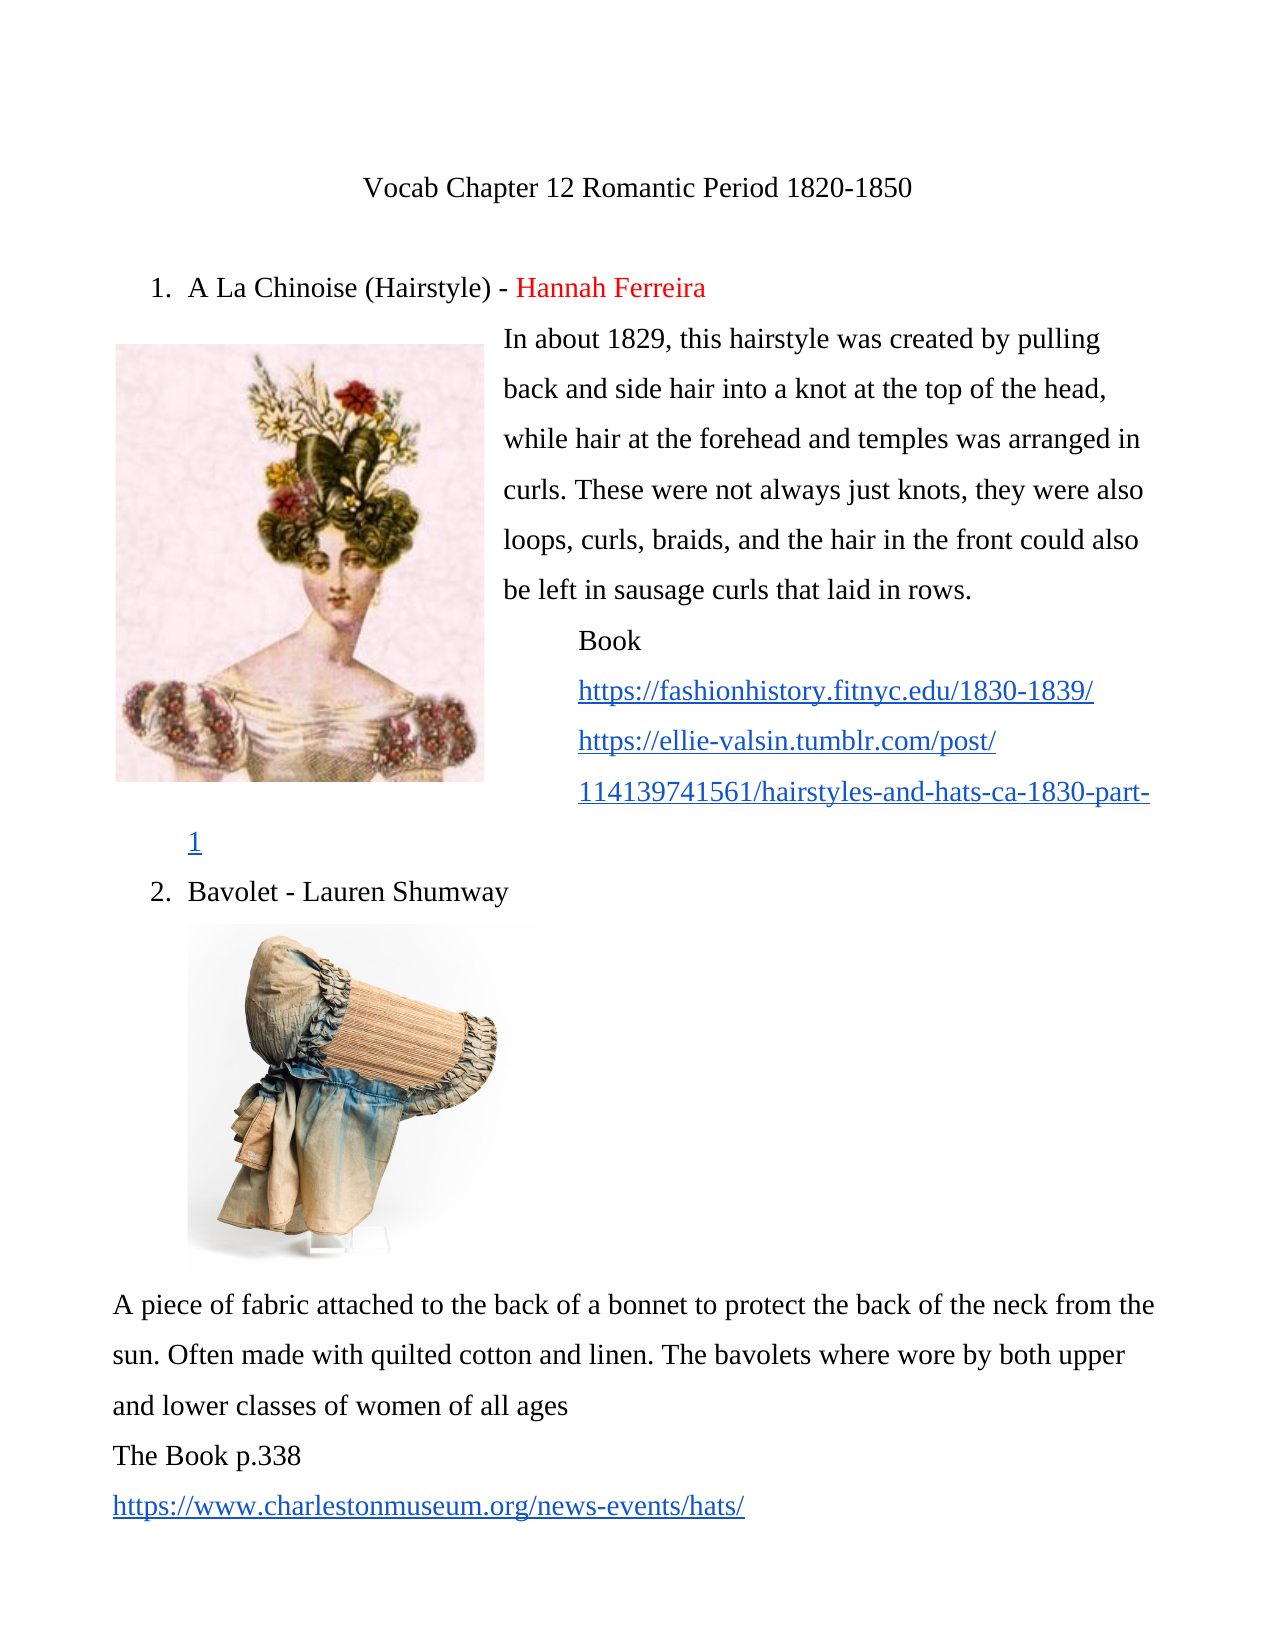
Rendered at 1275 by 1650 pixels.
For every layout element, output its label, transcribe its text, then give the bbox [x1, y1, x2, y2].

list A La Chinoise (Hairstyle) - Hannah Ferreira [150, 271, 1162, 304]
text A piece of fabric attached to the back of a bonnet to protect the back of the neck from the sun. Often made with quilted cotton and linen. The bavolets where wore by both upper and lower classes of women of all ages [112, 1287, 1162, 1421]
text Vocab Chapter 12 Romantic Period 1820-1850 [112, 170, 1162, 203]
text In about 1829, this hairstyle was created by pulling back and side hair into a knot at the top of the head, while hair at the forehead and temples was arranged in curls. These were not always just knots, they were also loops, curls, braids, and the hair in the front could also be left in sausage curls that laid in rows. [112, 321, 1162, 606]
text https://www.charlestonmuseum.org/news-events/hats/ [112, 1488, 1162, 1522]
text https://ellie-valsin.tumblr.com/post/114139741561/hairstyles-and-hats-ca-1830-part-1 [187, 723, 1162, 858]
text Book [485, 623, 1162, 656]
text The Book p.338 [112, 1438, 1162, 1471]
list Bavolet - Lauren Shumway [150, 874, 1162, 908]
picture [187, 924, 537, 1274]
picture [115, 344, 485, 782]
text https://fashionhistory.fitnyc.edu/1830-1839/ [485, 673, 1162, 707]
